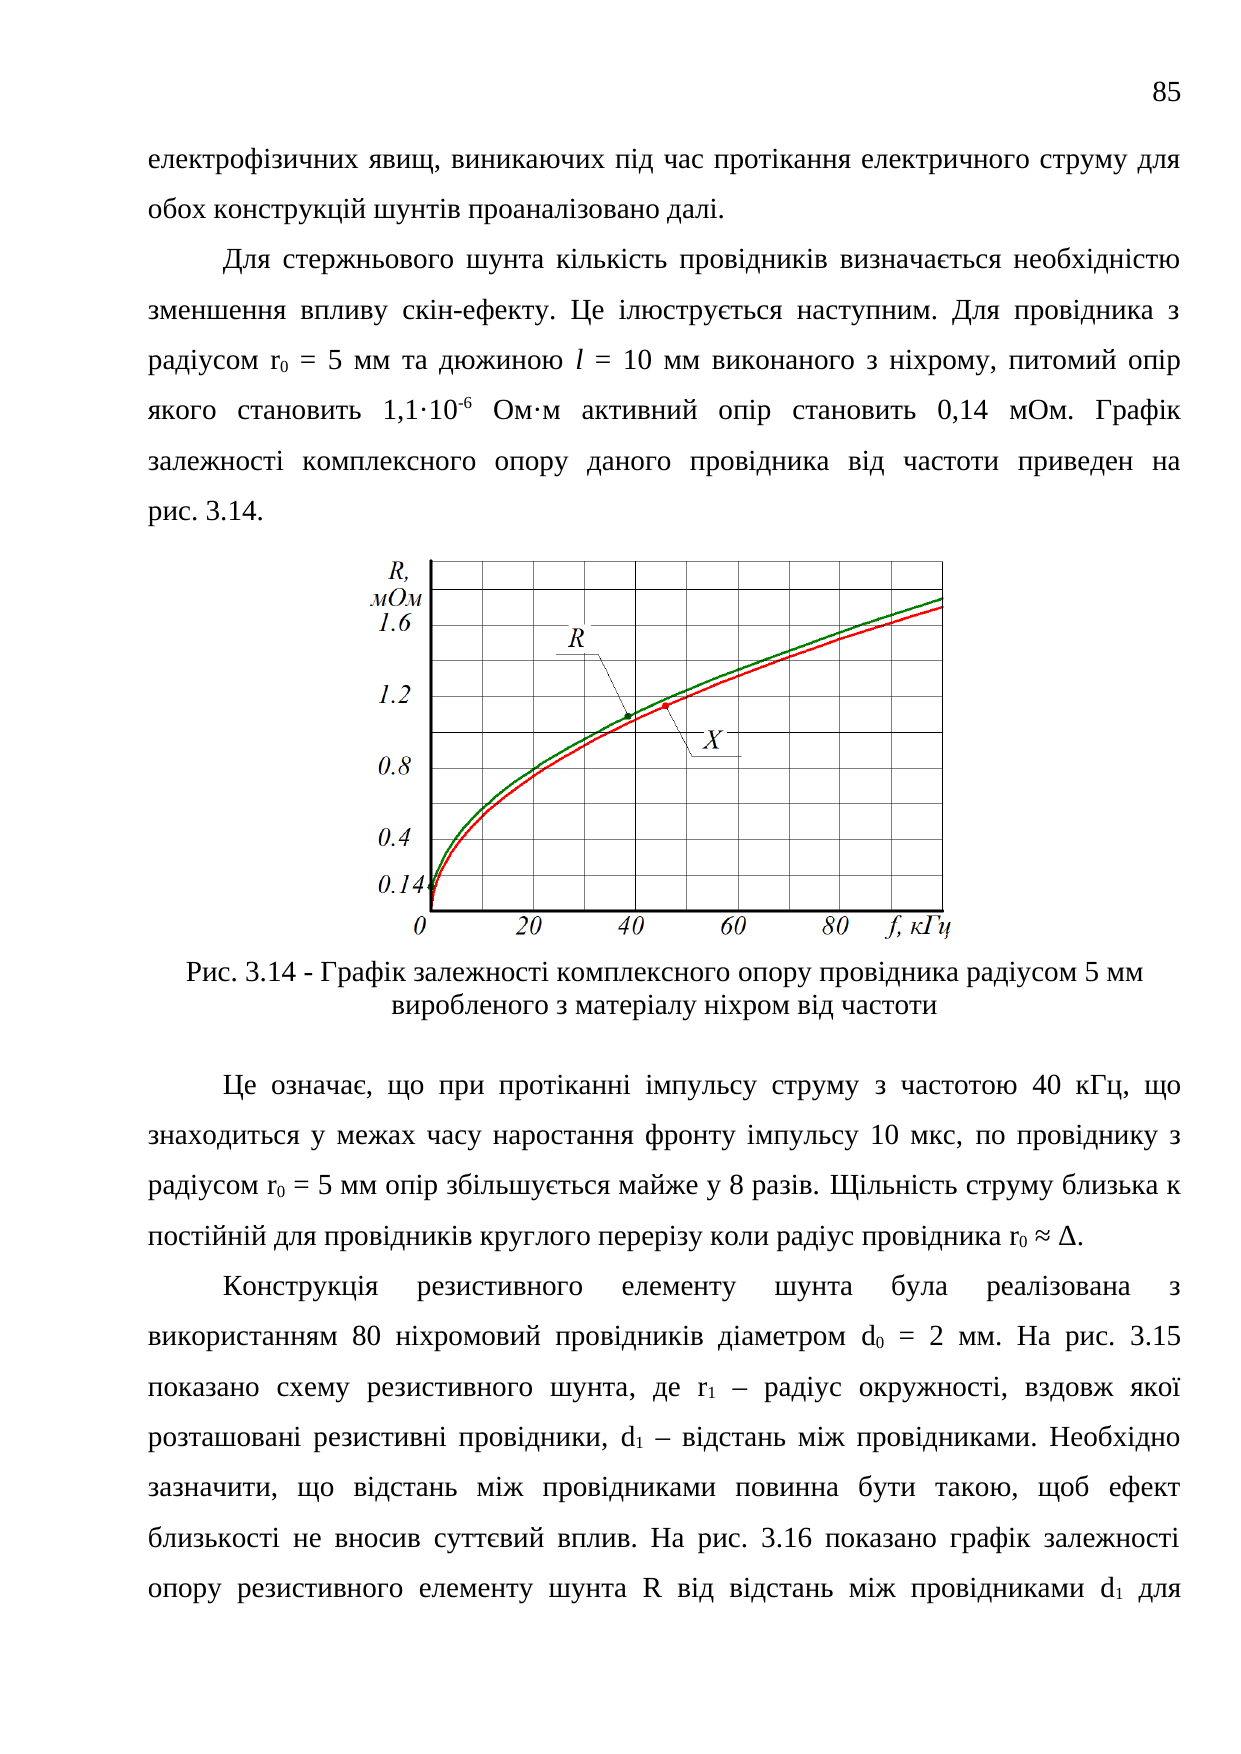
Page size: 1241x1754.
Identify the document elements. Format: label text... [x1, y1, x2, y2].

text Для стержньового шунта кількість провідників визначається необхідністю зменшення впливу скін-ефекту. Це ілюструється наступним. Для провідника з радіусом r0 = 5 мм та дюжиною l = 10 мм виконаного з ніхрому, питомий опір якого становить 1,1·10-6 Ом·м активний опір становить 0,14 мОм. Графік залежності комплексного опору даного провідника від частоти приведен на рис. 3.14. [148, 242, 1181, 527]
picture [369, 556, 960, 942]
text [148, 141, 1181, 225]
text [148, 1268, 1181, 1603]
text Це означає, що при протіканні імпульсу струму з частотою 40 кГц, що знаходиться у межах часу наростання фронту імпульсу 10 мкс, по провіднику з радіусом r0 = 5 мм опір збільшується майже у 8 разів. Щільність струму близька к постійній для провідників круглого перерізу коли радіус провідника r0 ≈ Δ. [148, 1067, 1181, 1251]
text Рис. 3.14 - Графік залежності комплексного опору провідника радіусом 5 мм виробленого з матеріалу ніхром від частоти [148, 954, 1181, 1021]
